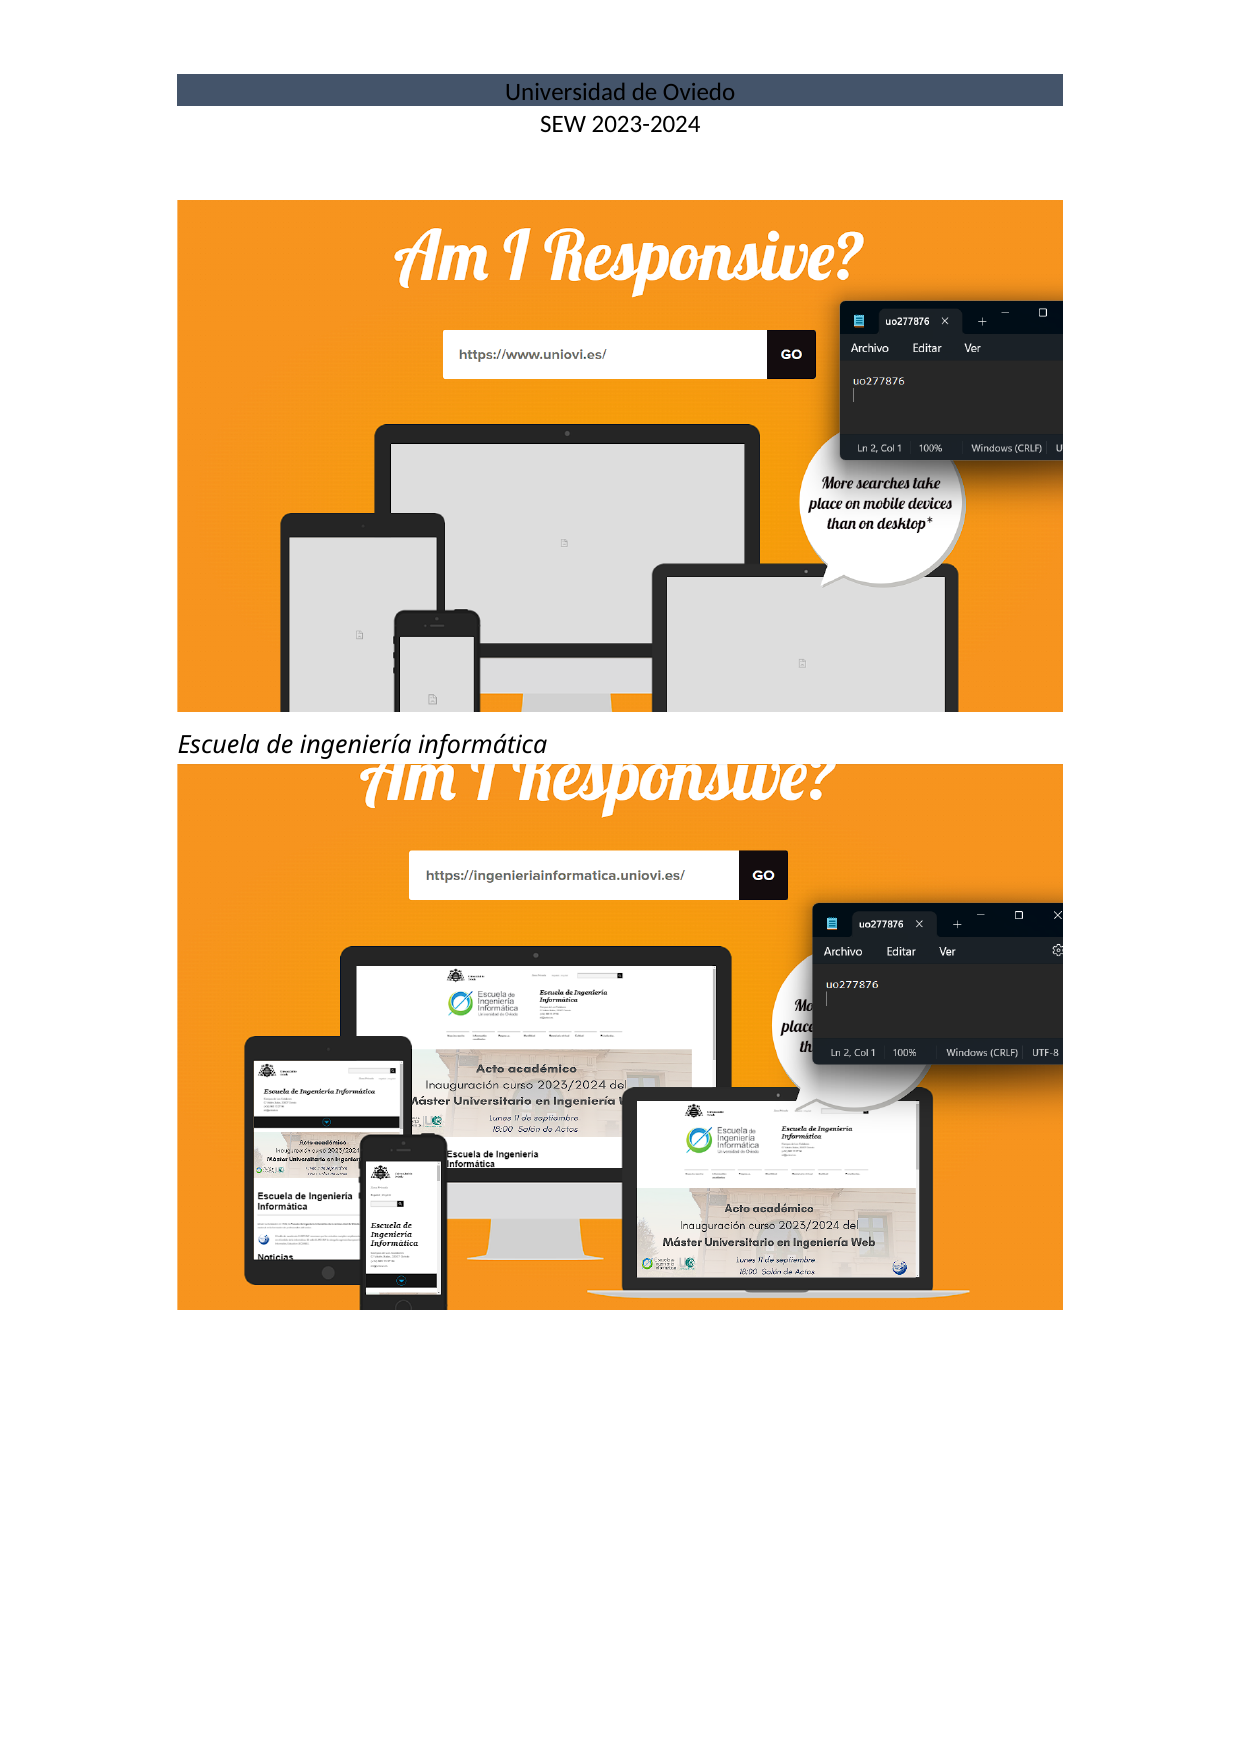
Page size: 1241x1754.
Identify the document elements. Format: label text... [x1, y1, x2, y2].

picture [177, 200, 1063, 712]
picture [177, 764, 1063, 1310]
subtitle Escuela de ingeniería informática [177, 727, 1063, 761]
